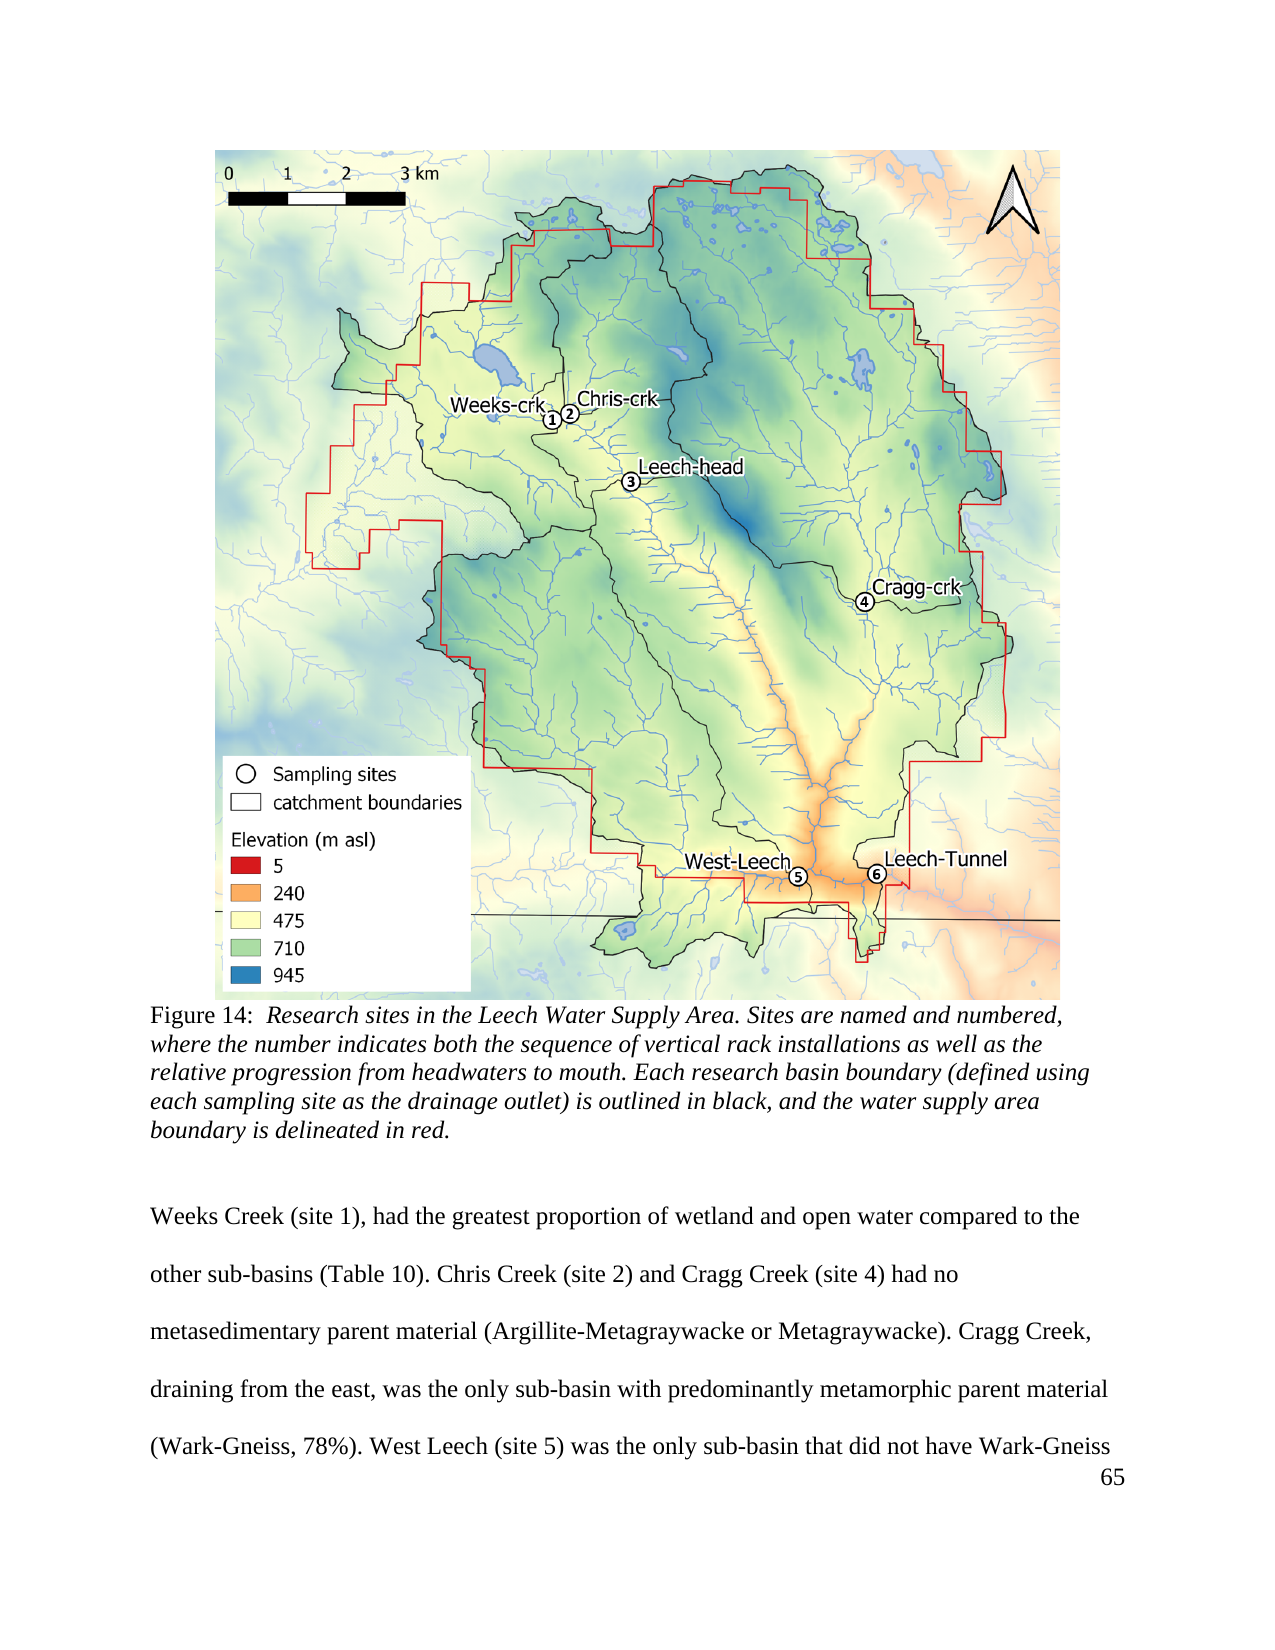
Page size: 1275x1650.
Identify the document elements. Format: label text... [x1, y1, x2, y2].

picture [215, 150, 1061, 1000]
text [150, 1201, 1125, 1460]
text Figure 14: Research sites in the Leech Water Supply Area. Sites are named and numbered, where the number indicates both the sequence of vertical rack installations as well as the relative progression from headwaters to mouth. Each research basin boundary (defined using each sampling site as the drainage outlet) is outlined in black, and the water supply area boundary is delineated in red. [150, 1000, 1125, 1144]
